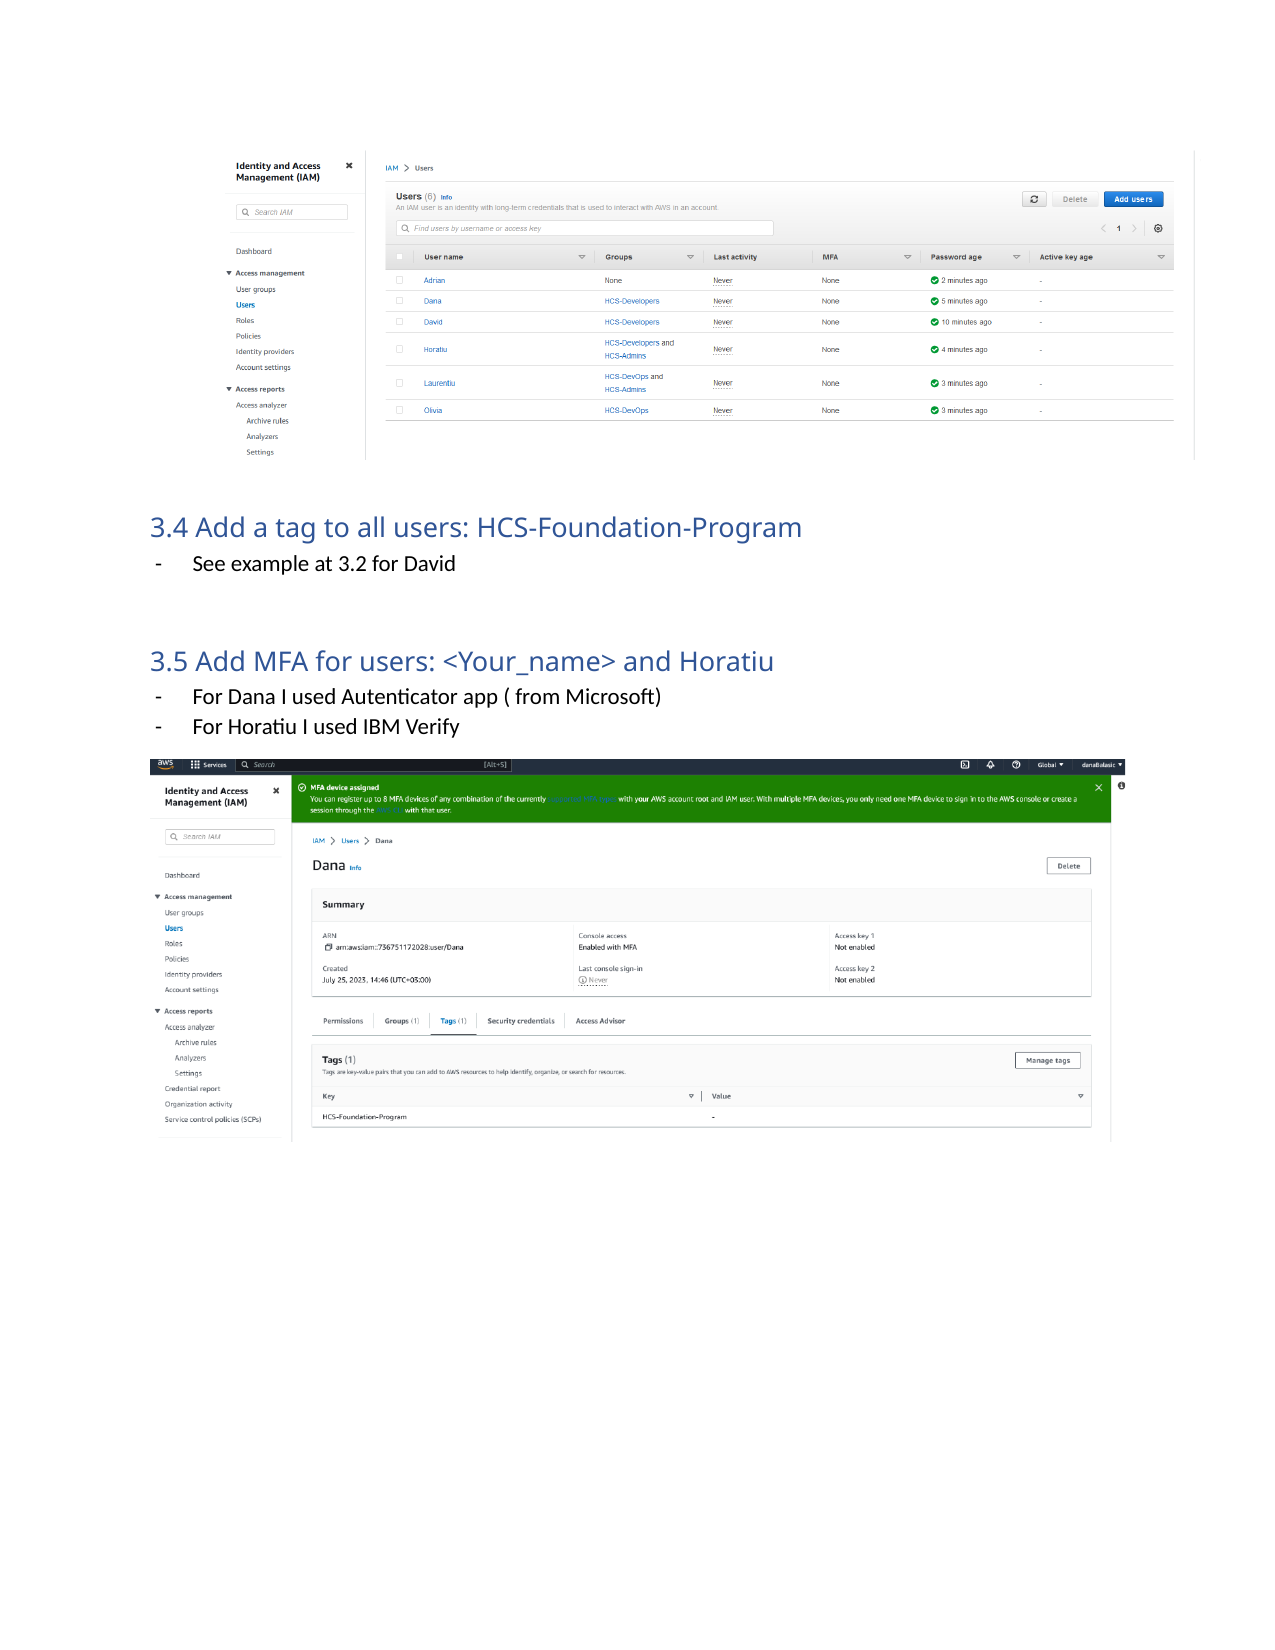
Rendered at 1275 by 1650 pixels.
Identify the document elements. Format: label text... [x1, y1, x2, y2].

subtitle 3.5 Add MFA for users: <Your_name> and Horatiu [150, 642, 1125, 679]
list For Horatiu I used IBM Verify [155, 712, 1125, 740]
list For Dana I used Autenticator app ( from Microsoft) [155, 682, 1125, 710]
list See example at 3.2 for David [155, 549, 1125, 577]
subtitle 3.4 Add a tag to all users: HCS-Foundation-Program [150, 509, 1125, 546]
picture [150, 759, 1125, 1142]
picture [225, 150, 1200, 460]
